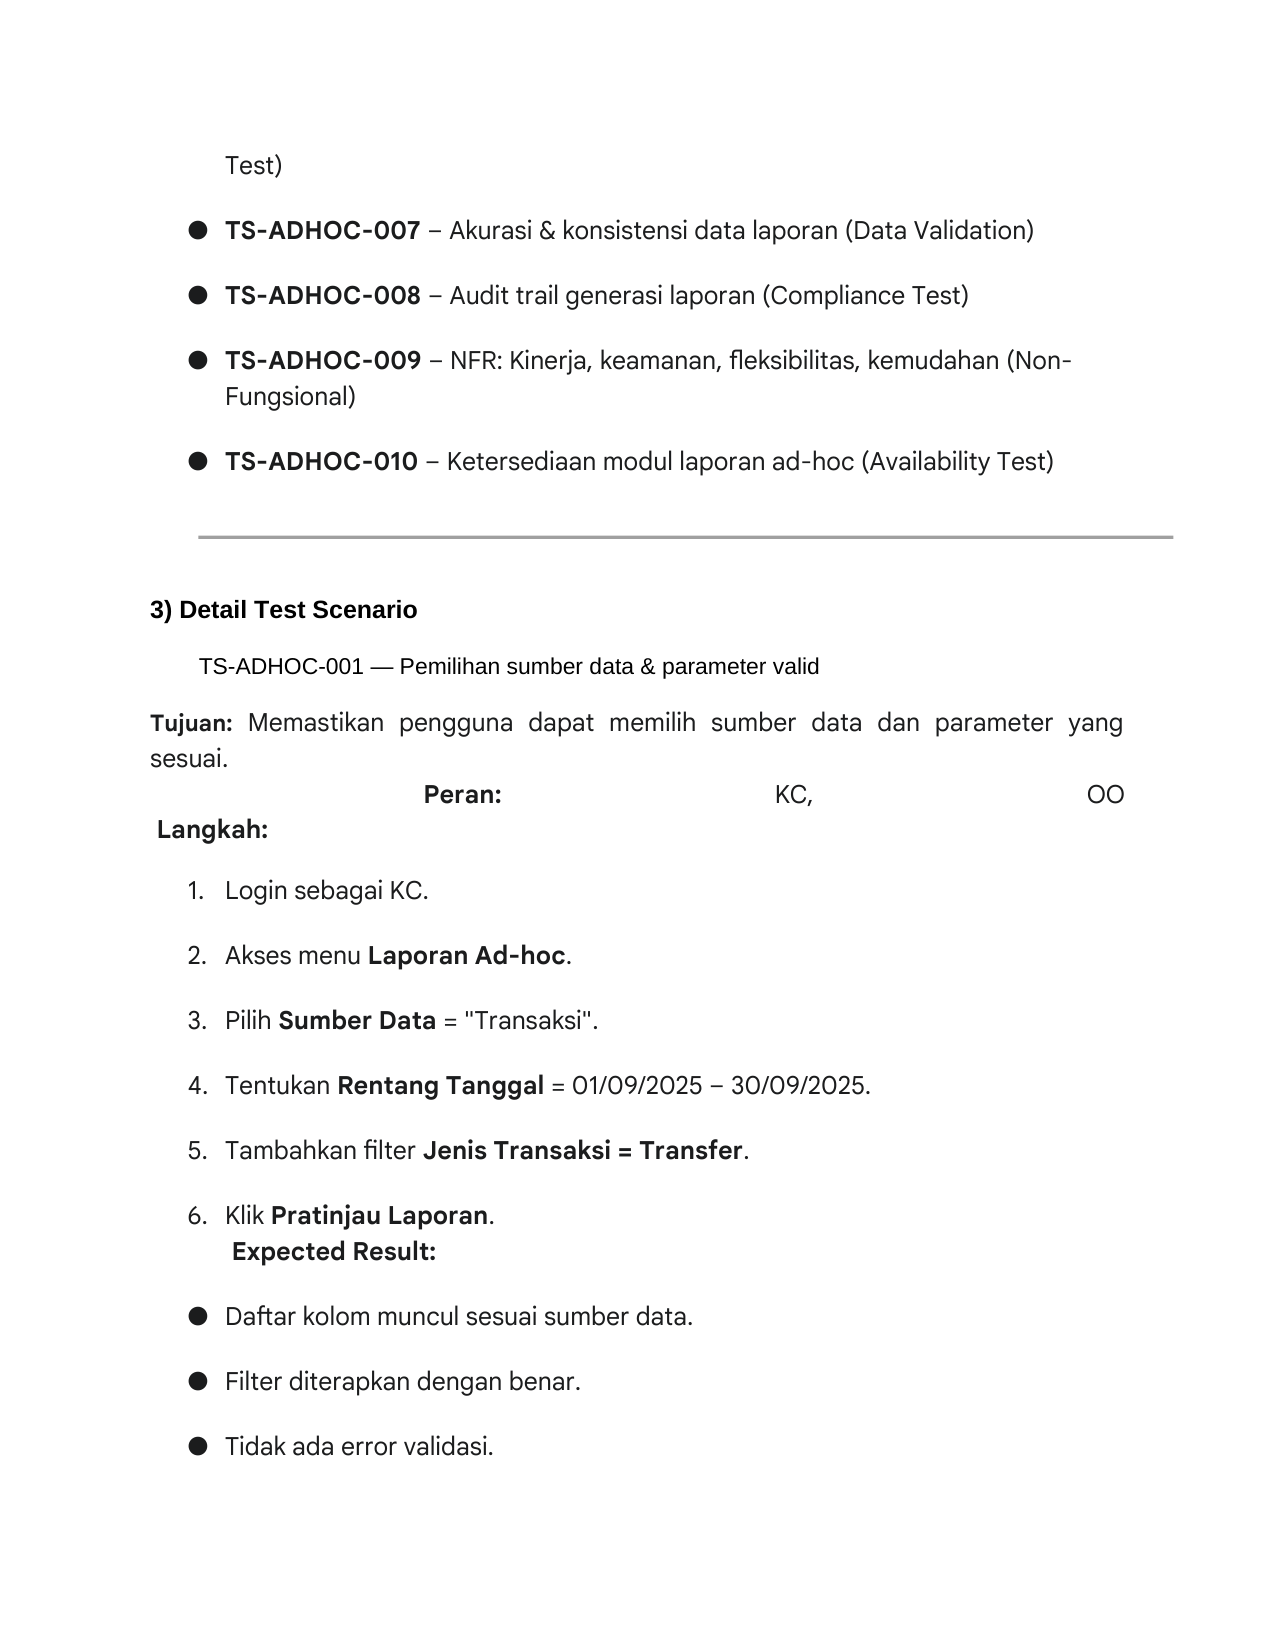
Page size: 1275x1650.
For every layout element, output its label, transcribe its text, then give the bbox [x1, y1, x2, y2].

list Klik Pratinjau Laporan. Expected Result: [187, 1201, 1125, 1298]
list TS-ADHOC-007 – Akurasi & konsistensi data laporan (Data Validation) [187, 215, 1125, 276]
list Tidak ada error validasi. [187, 1431, 1125, 1493]
text Tujuan: Memastikan pengguna dapat memilih sumber data dan parameter yang sesuai. Peran: KC, OO Langkah: [150, 708, 1125, 846]
list Daftar kolom muncul sesuai sumber data. [187, 1301, 1125, 1363]
list TS-ADHOC-010 – Ketersediaan modul laporan ad-hoc (Availability Test) [187, 446, 1125, 507]
text TS-ADHOC-001 — Pemilihan sumber data & parameter valid [198, 653, 1125, 679]
list Tentukan Rentang Tanggal = 01/09/2025 – 30/09/2025. [187, 1071, 1125, 1132]
list Tambahkan filter Jenis Transaksi = Transfer. [187, 1136, 1125, 1197]
list Pilih Sumber Data = "Transaksi". [187, 1006, 1125, 1067]
list TS-ADHOC-009 – NFR: Kinerja, keamanan, fleksibilitas, kemudahan (Non-Fungsional) [187, 345, 1125, 442]
list Filter diterapkan dengan benar. [187, 1366, 1125, 1428]
subtitle 3) Detail Test Scenario [150, 595, 1125, 624]
list Login sebagai KC. [187, 876, 1125, 937]
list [187, 150, 1125, 211]
list Akses menu Laporan Ad-hoc. [187, 941, 1125, 1002]
list TS-ADHOC-008 – Audit trail generasi laporan (Compliance Test) [187, 280, 1125, 341]
